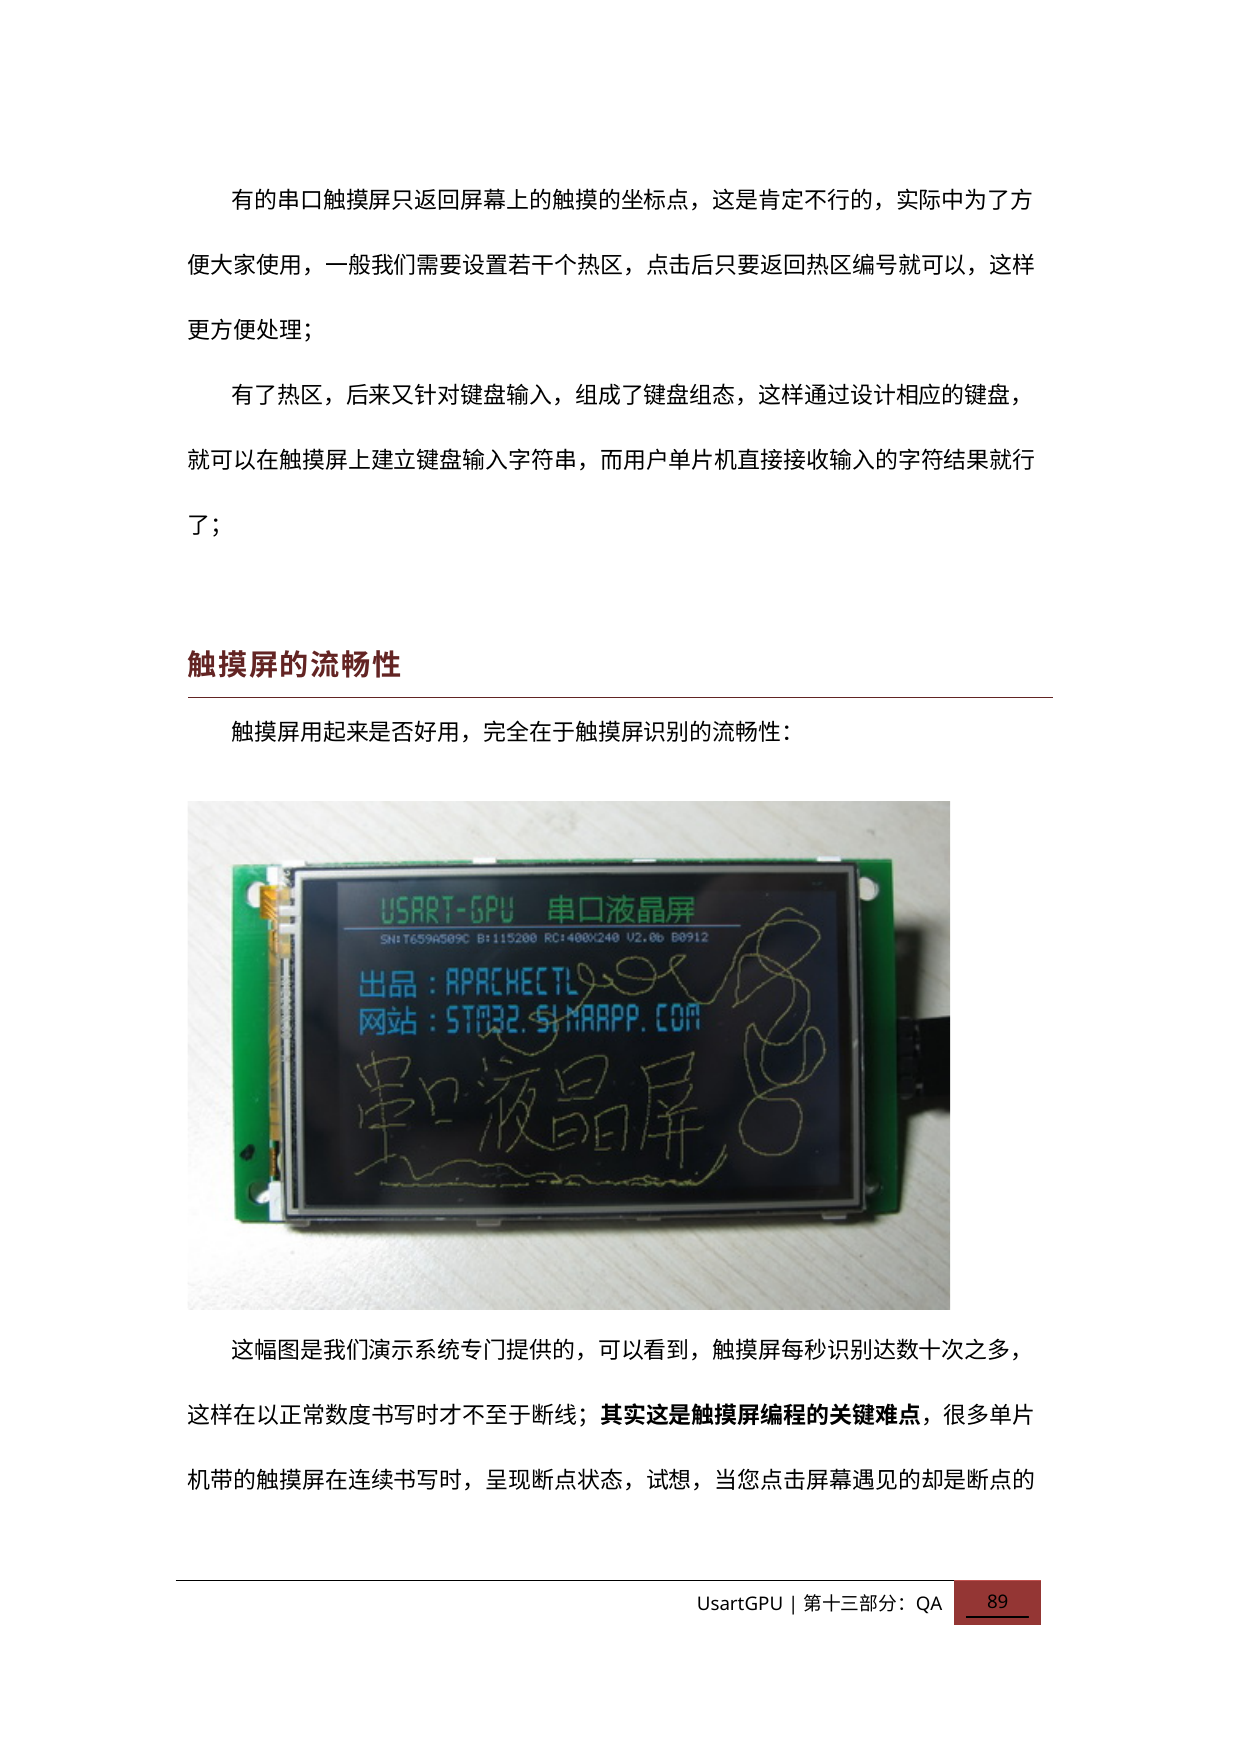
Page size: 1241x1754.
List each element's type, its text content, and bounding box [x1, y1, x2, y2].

text 有的串口触摸屏只返回屏幕上的触摸的坐标点，这是肯定不行的，实际中为了方便大家使用，一般我们需要设置若干个热区，点击后只要返回热区编号就可以，这样更方便处理； [187, 166, 1053, 361]
text 触摸屏用起来是否好用，完全在于触摸屏识别的流畅性： [187, 698, 1053, 763]
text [187, 1316, 1053, 1511]
subtitle 触摸屏的流畅性 [187, 630, 1053, 698]
picture [187, 801, 951, 1310]
text 有了热区，后来又针对键盘输入，组成了键盘组态，这样通过设计相应的键盘，就可以在触摸屏上建立键盘输入字符串，而用户单片机直接接收输入的字符结果就行了； [187, 361, 1053, 556]
